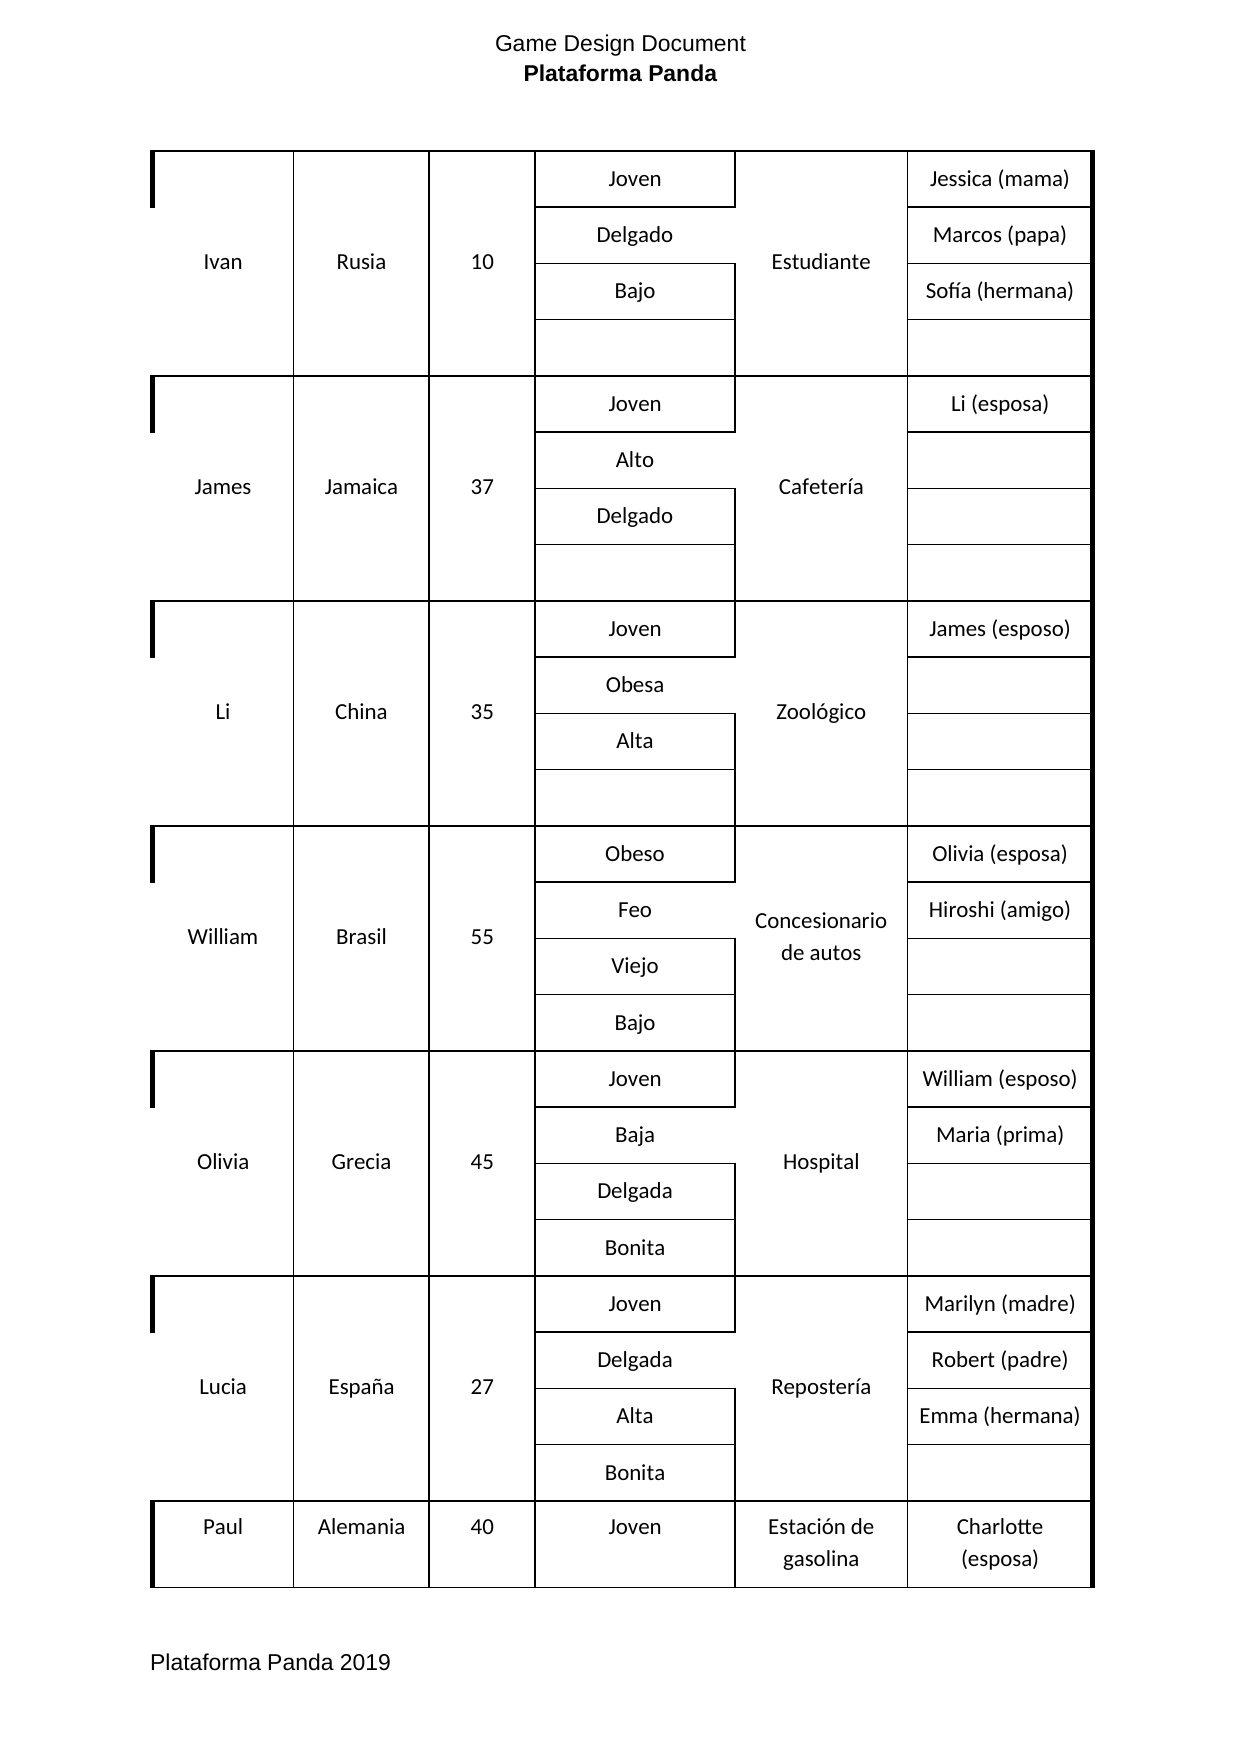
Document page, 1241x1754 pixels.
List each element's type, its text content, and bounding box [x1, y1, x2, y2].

table_cell Joven [536, 602, 734, 656]
table_cell Olivia (esposa) [908, 827, 1090, 881]
table_cell Concesionario de autos [735, 827, 907, 1050]
table_cell [908, 995, 1090, 1050]
table_cell Hiroshi (amigo) [908, 883, 1090, 937]
table_cell [908, 1220, 1090, 1275]
table_cell 10 [430, 152, 534, 375]
table_cell 40 [430, 1502, 534, 1586]
table_cell [908, 939, 1090, 994]
table_cell Joven [536, 1502, 734, 1586]
table_cell Brasil [294, 827, 428, 1050]
table_cell [908, 714, 1090, 769]
table_cell Sofía (hermana) [908, 264, 1090, 319]
table_cell Ivan [152, 152, 293, 375]
table_cell Hospital [735, 1052, 907, 1275]
table_cell China [294, 602, 428, 825]
table_cell Lucia [152, 1277, 293, 1500]
table_cell [536, 545, 734, 600]
table_cell [536, 320, 734, 375]
table_cell Repostería [735, 1277, 907, 1500]
table_cell [536, 770, 734, 825]
table_cell Obesa [536, 658, 735, 712]
table_cell Joven [536, 1277, 734, 1331]
table_cell Li [152, 602, 293, 825]
table_cell [908, 489, 1090, 544]
table_cell Delgada [536, 1333, 735, 1387]
table_cell 55 [430, 827, 534, 1050]
table_cell William (esposo) [908, 1052, 1090, 1106]
table_cell 35 [430, 602, 534, 825]
table_cell Feo [536, 883, 735, 937]
table_cell 27 [430, 1277, 534, 1500]
table_cell Delgada [536, 1164, 734, 1219]
table_cell Zoológico [735, 602, 907, 825]
table_cell Alta [536, 1389, 734, 1444]
table_cell Emma (hermana) [908, 1389, 1090, 1444]
table_cell Paul [155, 1502, 293, 1586]
table_cell Grecia [294, 1052, 428, 1275]
table_cell Joven [536, 152, 734, 206]
table_cell Charlotte (esposa) [908, 1502, 1090, 1586]
table_cell Alto [536, 433, 735, 487]
table_cell Jamaica [294, 377, 428, 600]
table_cell Marilyn (madre) [908, 1277, 1090, 1331]
table_cell [908, 770, 1090, 825]
table_cell James [152, 377, 293, 600]
table_cell Marcos (papa) [908, 208, 1090, 262]
table_cell 37 [430, 377, 534, 600]
table_cell Delgado [536, 208, 735, 262]
table_cell [908, 1445, 1090, 1500]
table_cell 45 [430, 1052, 534, 1275]
table_cell Rusia [294, 152, 428, 375]
table_cell [908, 1164, 1090, 1219]
table_cell Delgado [536, 489, 734, 544]
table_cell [736, 1502, 907, 1586]
table_cell Olivia [152, 1052, 293, 1275]
table_cell Robert (padre) [908, 1333, 1090, 1387]
table_cell Joven [536, 1052, 734, 1106]
table_cell [908, 545, 1090, 600]
table_cell Bonita [536, 1445, 734, 1500]
table_cell Alta [536, 714, 734, 769]
table_cell Obeso [536, 827, 734, 881]
table_cell Jessica (mama) [908, 152, 1090, 206]
table_cell Maria (prima) [908, 1108, 1090, 1162]
table_cell William [152, 827, 293, 1050]
table_cell España [294, 1277, 428, 1500]
table_cell James (esposo) [908, 602, 1090, 656]
table_cell Li (esposa) [908, 377, 1090, 431]
table_cell [908, 320, 1090, 375]
table_cell Alemania [294, 1502, 428, 1586]
table_cell Bonita [536, 1220, 734, 1275]
table_cell Baja [536, 1108, 735, 1162]
table_cell Viejo [536, 939, 734, 994]
table_cell [908, 433, 1090, 487]
table_cell Cafetería [735, 377, 907, 600]
table_cell [908, 658, 1090, 712]
table_cell Bajo [536, 264, 734, 319]
table_cell Bajo [536, 995, 734, 1050]
table_cell Joven [536, 377, 734, 431]
table_cell Estudiante [735, 152, 907, 375]
